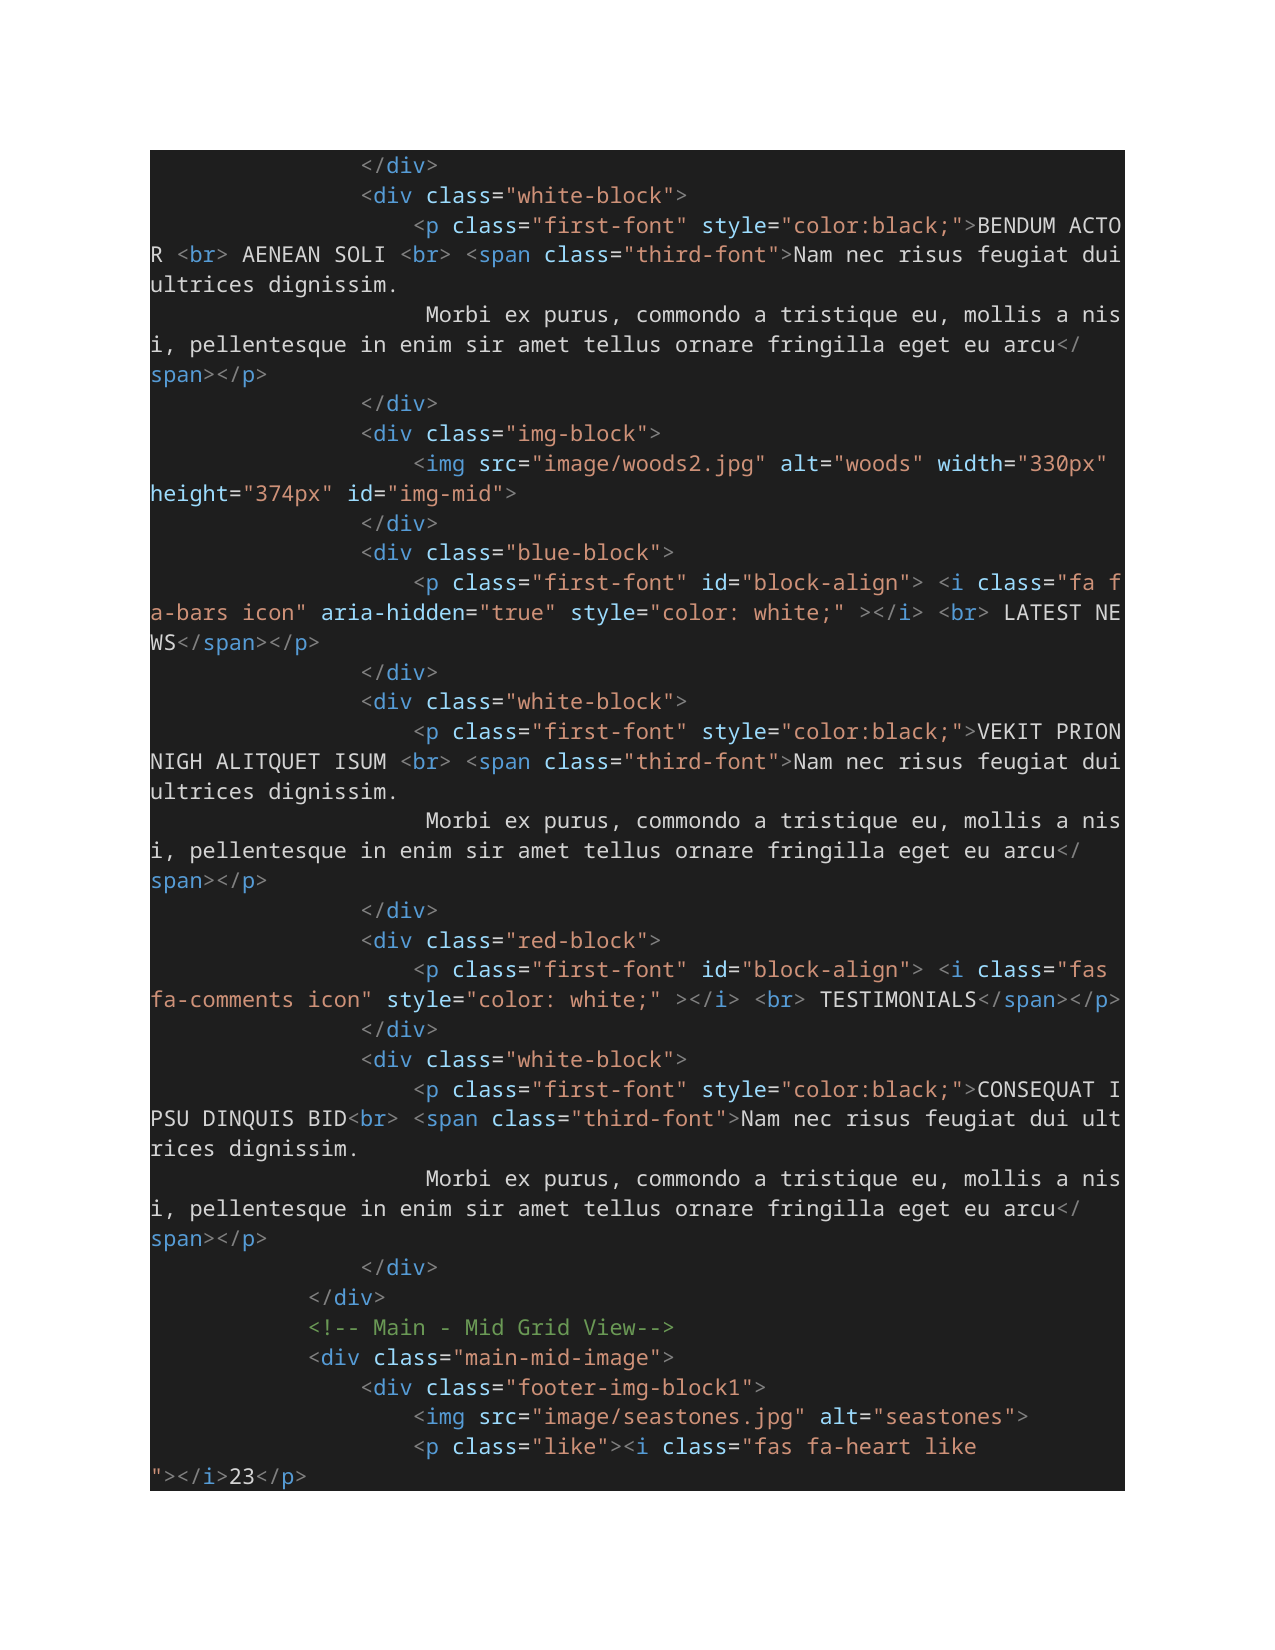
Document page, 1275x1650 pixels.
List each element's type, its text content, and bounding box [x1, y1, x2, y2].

text <div class="blue-block"> [150, 537, 1125, 567]
text <div class="main-mid-image"> [150, 1342, 1125, 1371]
text </div> [150, 1282, 1125, 1312]
text <p class="like"><i class="fas fa-heart like"></i>23</p> [150, 1431, 1125, 1491]
text <p class="first-font" style="color:black;">BENDUM ACTOR <br> AENEAN SOLI <br> <span class="third-font">Nam nec risus feugiat dui ultrices dignissim. [150, 209, 1125, 299]
text Morbi ex purus, commondo a tristique eu, mollis a nisi, pellentesque in enim sir amet tellus ornare fringilla eget eu arcu</span></p> [150, 805, 1125, 895]
text Morbi ex purus, commondo a tristique eu, mollis a nisi, pellentesque in enim sir amet tellus ornare fringilla eget eu arcu</span></p> [150, 1163, 1125, 1252]
text <div class="white-block"> [150, 180, 1125, 209]
text <p class="first-font" style="color:black;">VEKIT PRION NIGH ALITQUET ISUM <br> <span class="third-font">Nam nec risus feugiat dui ultrices dignissim. [150, 716, 1125, 805]
text <div class="img-block"> [150, 418, 1125, 448]
text <p class="first-font" id="block-align"> <i class="fa fa-bars icon" aria-hidden="true" style="color: white;" ></i> <br> LATEST NEWS</span></p> [150, 567, 1125, 656]
text </div> [150, 656, 1125, 686]
text </div> [150, 1014, 1125, 1044]
text <p class="first-font" id="block-align"> <i class="fas fa-comments icon" style="color: white;" ></i> <br> TESTIMONIALS</span></p> [150, 954, 1125, 1014]
text <div class="footer-img-block1"> [150, 1371, 1125, 1401]
text <p class="first-font" style="color:black;">CONSEQUAT IPSU DINQUIS BID<br> <span class="third-font">Nam nec risus feugiat dui ultrices dignissim. [150, 1073, 1125, 1163]
text </div> [150, 1252, 1125, 1282]
text </div> [150, 150, 1125, 180]
text </div> [150, 507, 1125, 537]
text <div class="white-block"> [150, 1044, 1125, 1073]
text Morbi ex purus, commondo a tristique eu, mollis a nisi, pellentesque in enim sir amet tellus ornare fringilla eget eu arcu</span></p> [150, 299, 1125, 388]
text <img src="image/woods2.jpg" alt="woods" width="330px" height="374px" id="img-mid"> [150, 448, 1125, 507]
text <div class="white-block"> [150, 686, 1125, 716]
text </div> [150, 895, 1125, 924]
text <!-- Main - Mid Grid View--> [150, 1312, 1125, 1342]
text <img src="image/seastones.jpg" alt="seastones"> [150, 1401, 1125, 1431]
text </div> [150, 388, 1125, 418]
text <div class="red-block"> [150, 924, 1125, 954]
